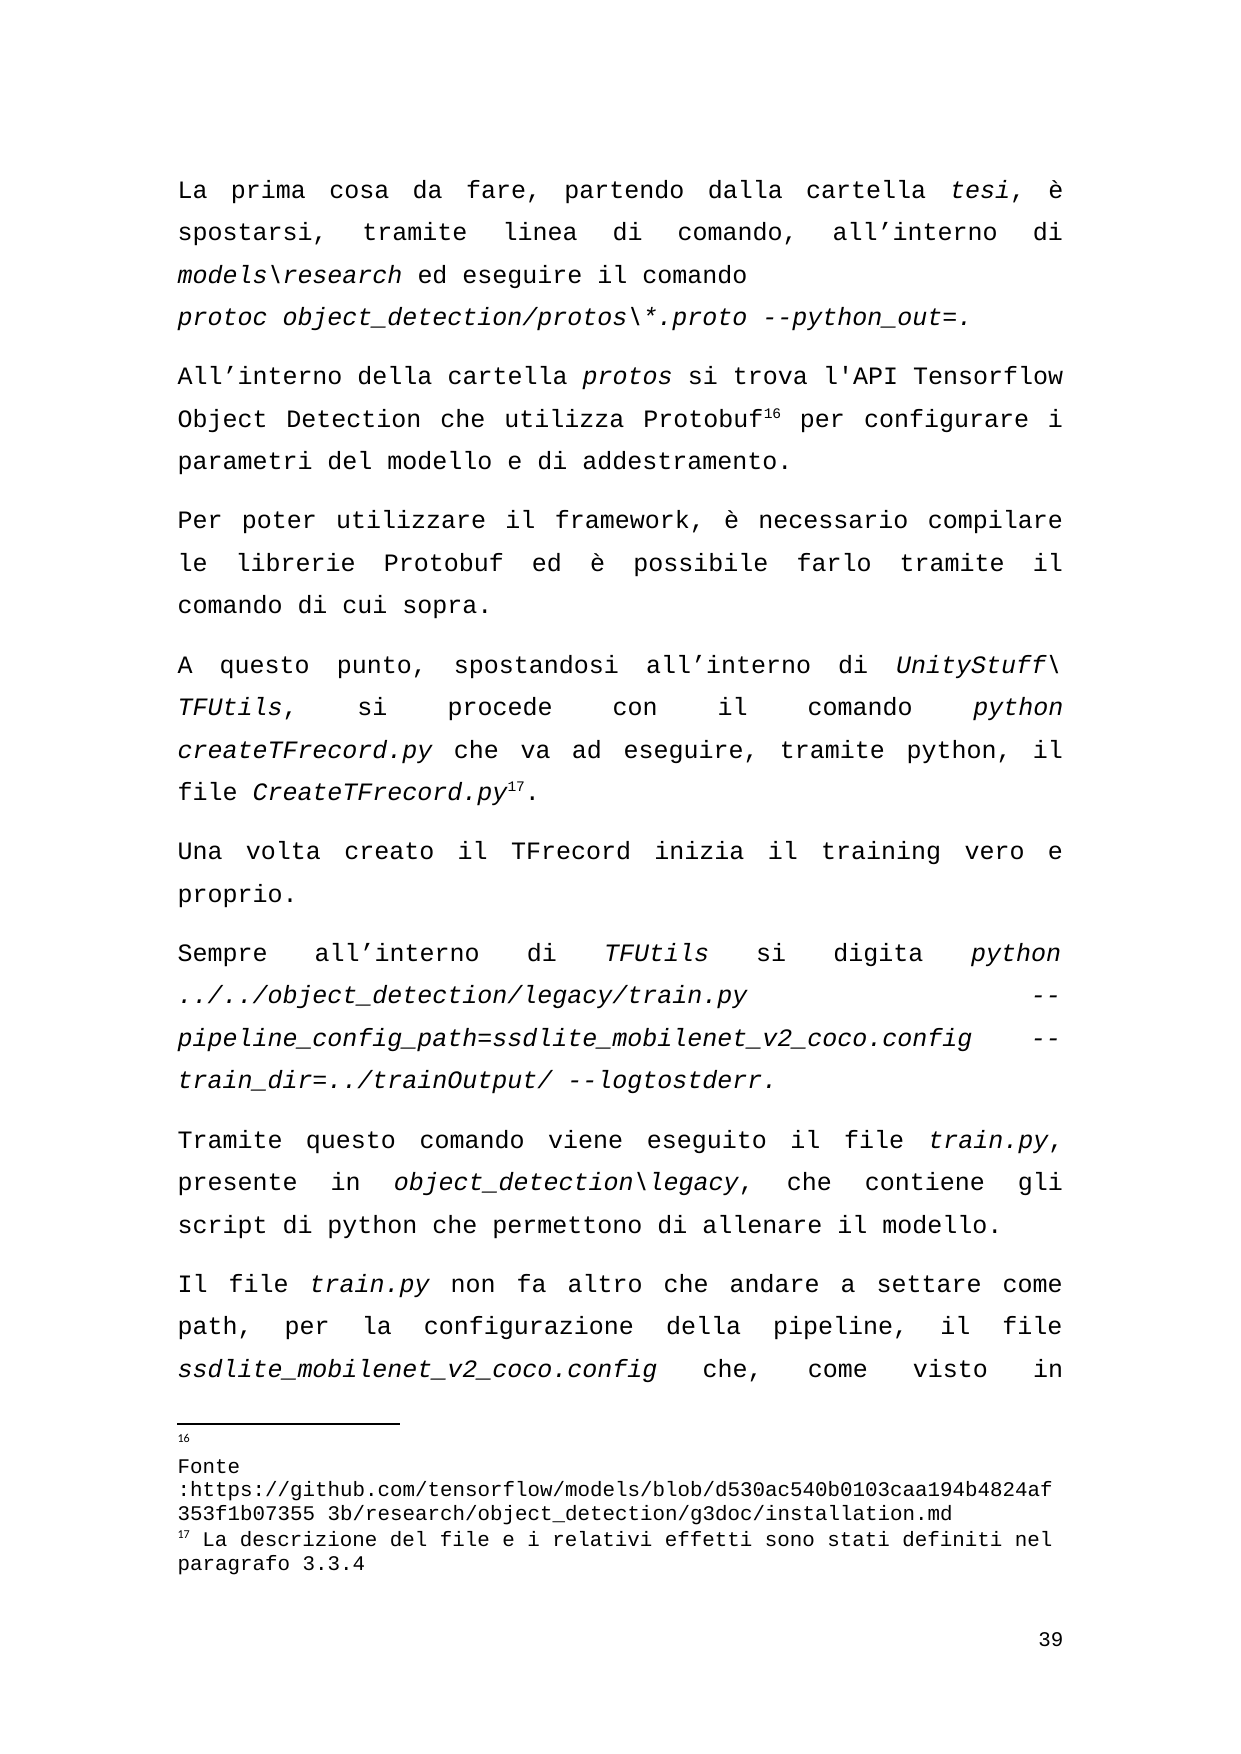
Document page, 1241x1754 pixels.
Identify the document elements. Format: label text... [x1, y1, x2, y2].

text Per poter utilizzare il framework, è necessario compilare le librerie Protobuf ed è possibile farlo tramite il comando di cui sopra. [177, 508, 1063, 621]
text All’interno della cartella protos si trova l'API Tensorflow Object Detection che utilizza Protobuf per configurare i parametri del modello e di addestramento. [177, 364, 1063, 477]
text A questo punto, spostandosi all’interno di UnityStuff\TFUtils, si procede con il comando python createTFrecord.py che va ad eseguire, tramite python, il file CreateTFrecord.py. [177, 652, 1063, 808]
text La prima cosa da fare, partendo dalla cartella tesi, è spostarsi, tramite linea di comando, all’interno di models\research ed eseguire il comando [177, 177, 1063, 291]
text Una volta creato il TFrecord inizia il training vero e proprio. [177, 839, 1063, 910]
text Tramite questo comando viene eseguito il file train.py, presente in object_detection\legacy, che contiene gli script di python che permettono di allenare il modello. [177, 1127, 1063, 1241]
text protoc object_detection/protos\*.proto --python_out=. [177, 305, 1063, 333]
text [177, 1271, 1063, 1385]
text Sempre all’interno di TFUtils si digita python ../../object_detection/legacy/train.py --pipeline_config_path=ssdlite_mobilenet_v2_coco.config --train_dir=../trainOutput/ --logtostderr. [177, 941, 1063, 1096]
